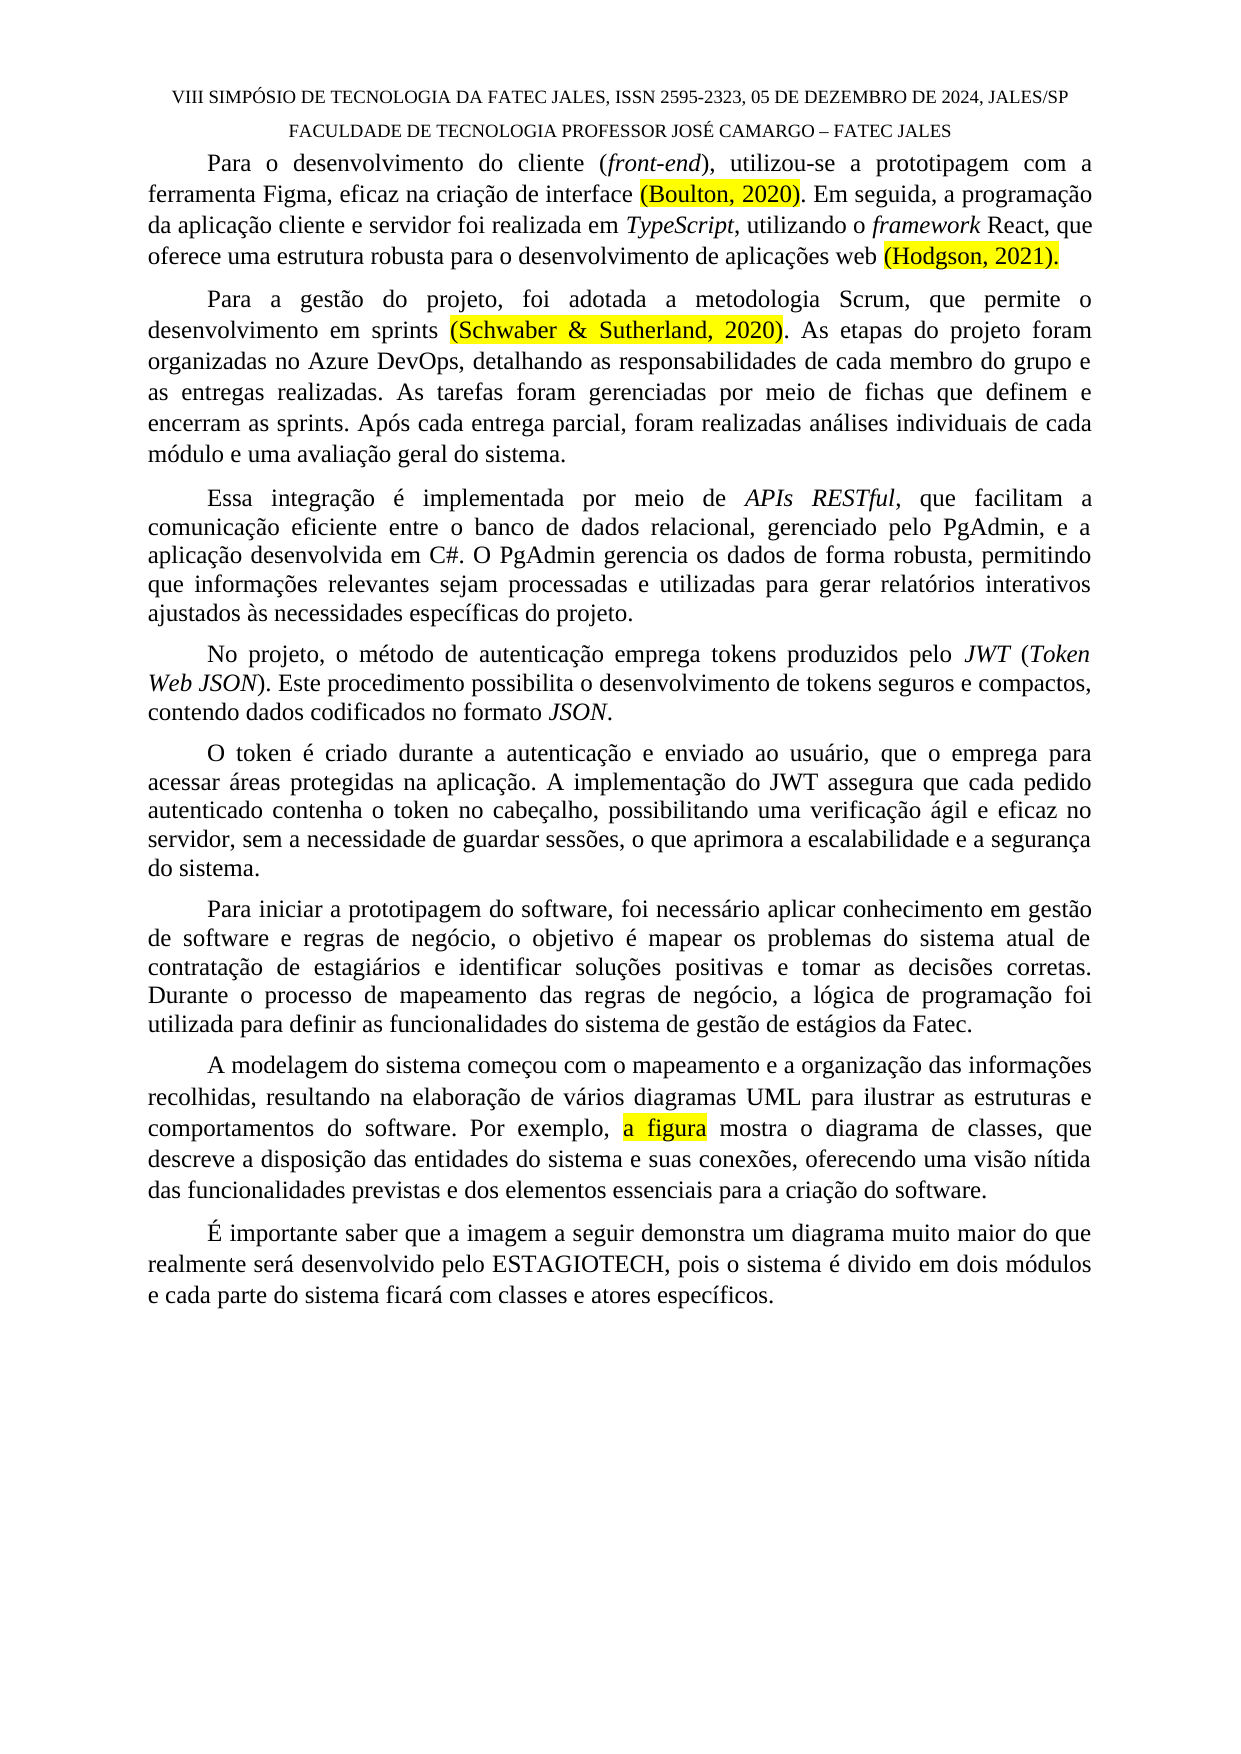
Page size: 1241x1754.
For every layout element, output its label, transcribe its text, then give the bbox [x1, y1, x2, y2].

text Para iniciar a prototipagem do software, foi necessário aplicar conhecimento em gestão de software e regras de negócio, o objetivo é mapear os problemas do sistema atual de contratação de estagiários e identificar soluções positivas e tomar as decisões corretas. Durante o processo de mapeamento das regras de negócio, a lógica de programação foi utilizada para definir as funcionalidades do sistema de gestão de estágios da Fatec. [148, 894, 1092, 1038]
text Para o desenvolvimento do cliente (front-end), utilizou-se a prototipagem com a ferramenta Figma, eficaz na criação de interface (Boulton, 2020). Em seguida, a programação da aplicação cliente e servidor foi realizada em TypeScript, utilizando o framework React, que oferece uma estrutura robusta para o desenvolvimento de aplicações web (Hodgson, 2021). [148, 148, 1092, 269]
text Essa integração é implementada por meio de APIs RESTful, que facilitam a comunicação eficiente entre o banco de dados relacional, gerenciado pelo PgAdmin, e a aplicação desenvolvida em C#. O PgAdmin gerencia os dados de forma robusta, permitindo que informações relevantes sejam processadas e utilizadas para gerar relatórios interativos ajustados às necessidades específicas do projeto. [148, 483, 1092, 627]
text É importante saber que a imagem a seguir demonstra um diagrama muito maior do que realmente será desenvolvido pelo ESTAGIOTECH, pois o sistema é divido em dois módulos e cada parte do sistema ficará com classes e atores específicos. [148, 1218, 1092, 1309]
text No projeto, o método de autenticação emprega tokens produzidos pelo JWT (Token Web JSON). Este procedimento possibilita o desenvolvimento de tokens seguros e compactos, contendo dados codificados no formato JSON. [148, 639, 1092, 726]
text Para a gestão do projeto, foi adotada a metodologia Scrum, que permite o desenvolvimento em sprints (Schwaber & Sutherland, 2020). As etapas do projeto foram organizadas no Azure DevOps, detalhando as responsabilidades de cada membro do grupo e as entregas realizadas. As tarefas foram gerenciadas por meio de fichas que definem e encerram as sprints. Após cada entrega parcial, foram realizadas análises individuais de cada módulo e uma avaliação geral do sistema. [148, 284, 1092, 468]
text O token é criado durante a autenticação e enviado ao usuário, que o emprega para acessar áreas protegidas na aplicação. A implementação do JWT assegura que cada pedido autenticado contenha o token no cabeçalho, possibilitando uma verificação ágil e eficaz no servidor, sem a necessidade de guardar sessões, o que aprimora a escalabilidade e a segurança do sistema. [148, 738, 1092, 882]
text A modelagem do sistema começou com o mapeamento e a organização das informações recolhidas, resultando na elaboração de vários diagramas UML para ilustrar as estruturas e comportamentos do software. Por exemplo, a figura mostra o diagrama de classes, que descreve a disposição das entidades do sistema e suas conexões, oferecendo uma visão nítida das funcionalidades previstas e dos elementos essenciais para a criação do software. [148, 1051, 1092, 1203]
